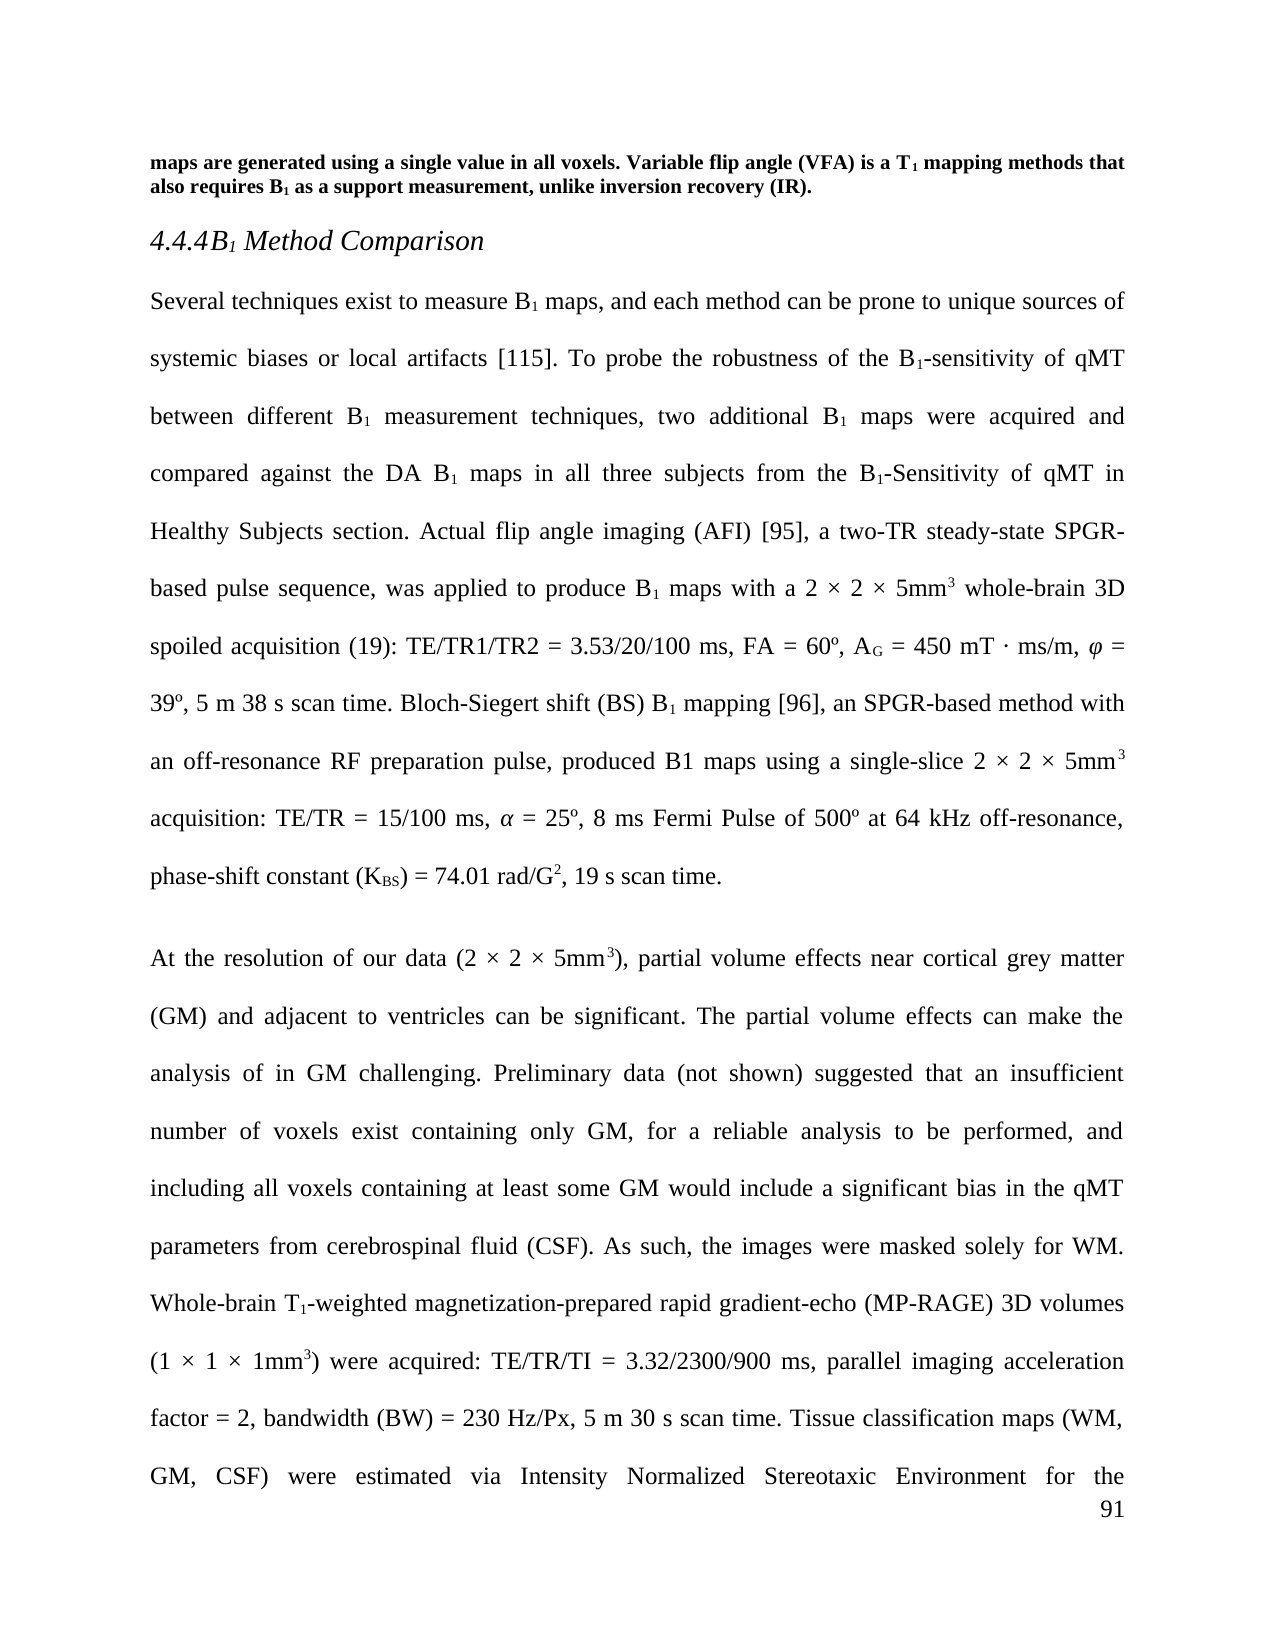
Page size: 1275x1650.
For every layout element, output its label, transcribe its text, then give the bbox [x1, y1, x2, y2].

text Several techniques exist to measure B1 maps, and each method can be prone to unique sources of systemic biases or local artifacts [115]. To probe the robustness of the B1-sensitivity of qMT between different B1 measurement techniques, two additional B1 maps were acquired and compared against the DA B1 maps in all three subjects from the B1-Sensitivity of qMT in Healthy Subjects section. Actual flip angle imaging (AFI) [95], a two-TR steady-state SPGR-based pulse sequence, was applied to produce B1 maps with a 2 × 2 × 5mm3 whole-brain 3D spoiled acquisition (19): TE/TR1/TR2 = 3.53/20/100 ms, FA = 60º, AG = 450 mT ∙ ms/m, φ = 39º, 5 m 38 s scan time. Bloch-Siegert shift (BS) B1 mapping [96], an SPGR-based method with an off-resonance RF preparation pulse, produced B1 maps using a single-slice 2 × 2 × 5mm3 acquisition: TE/TR = 15/100 ms, α = 25º, 8 ms Fermi Pulse of 500º at 64 kHz off-resonance, phase-shift constant (KBS) = 74.01 rad/G2, 19 s scan time. [150, 286, 1125, 890]
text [150, 150, 1125, 198]
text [150, 943, 1125, 1490]
subtitle B1 Method Comparison [150, 223, 1125, 257]
